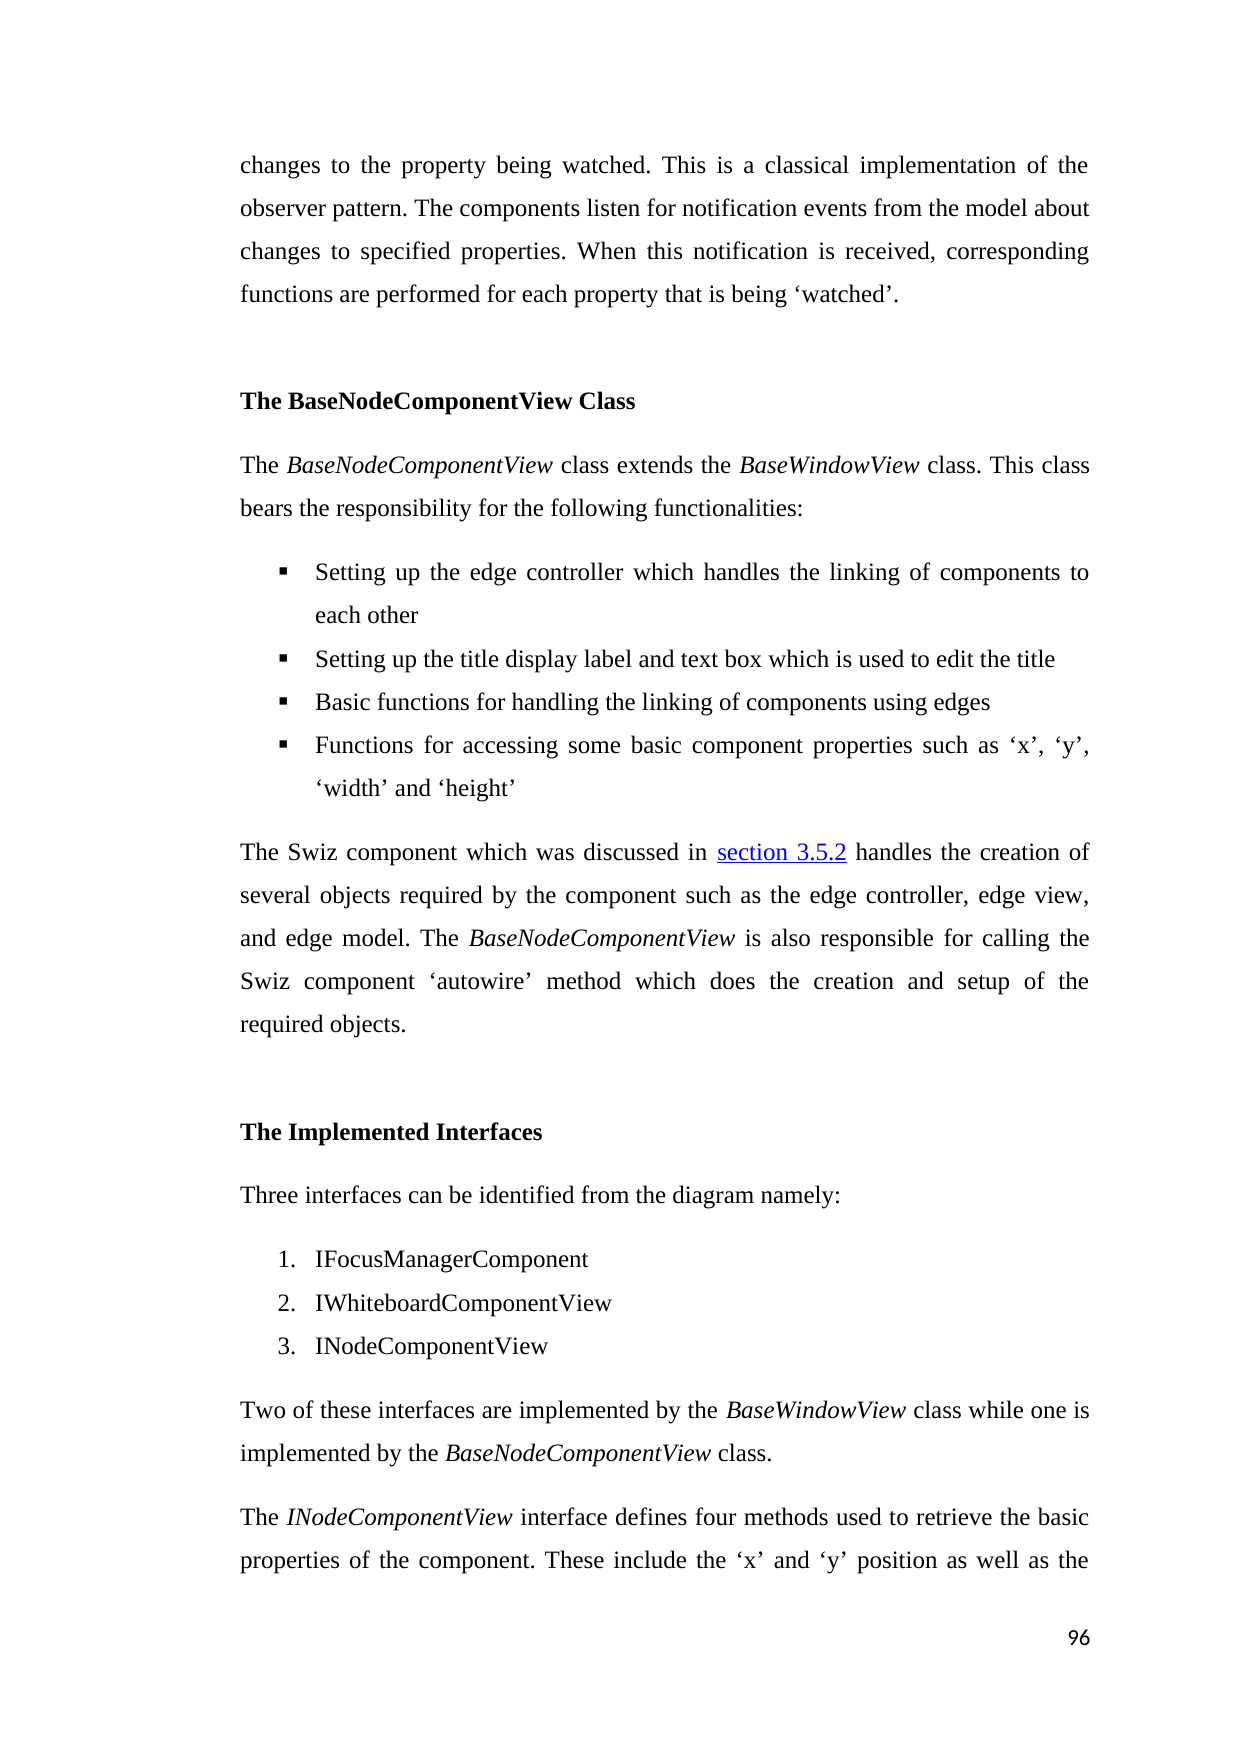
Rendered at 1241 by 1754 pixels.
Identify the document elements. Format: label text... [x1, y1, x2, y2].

text Two of these interfaces are implemented by the BaseWindowView class while one is implemented by the BaseNodeComponentView class. [240, 1395, 1090, 1467]
list Setting up the title display label and text box which is used to edit the title [277, 644, 1090, 672]
list IWhiteboardComponentView [277, 1288, 1090, 1316]
list INodeComponentView [277, 1331, 1090, 1359]
list Basic functions for handling the linking of components using edges [277, 687, 1090, 716]
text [240, 150, 1090, 308]
list IFocusManagerComponent [277, 1244, 1090, 1273]
text The Swiz component which was discussed in section 3.5.2 handles the creation of several objects required by the component such as the edge controller, edge view, and edge model. The BaseNodeComponentView is also responsible for calling the Swiz component ‘autowire’ method which does the creation and setup of the required objects. [240, 837, 1090, 1038]
text The BaseNodeComponentView class extends the BaseWindowView class. This class bears the responsibility for the following functionalities: [240, 450, 1090, 522]
list Functions for accessing some basic component properties such as ‘x’, ‘y’, ‘width’ and ‘height’ [277, 730, 1090, 802]
text The Implemented Interfaces [240, 1073, 1090, 1145]
text Three interfaces can be identified from the diagram namely: [240, 1181, 1090, 1209]
list Setting up the edge controller which handles the linking of components to each other [277, 557, 1090, 629]
text The BaseNodeComponentView Class [240, 343, 1090, 415]
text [240, 1502, 1090, 1574]
